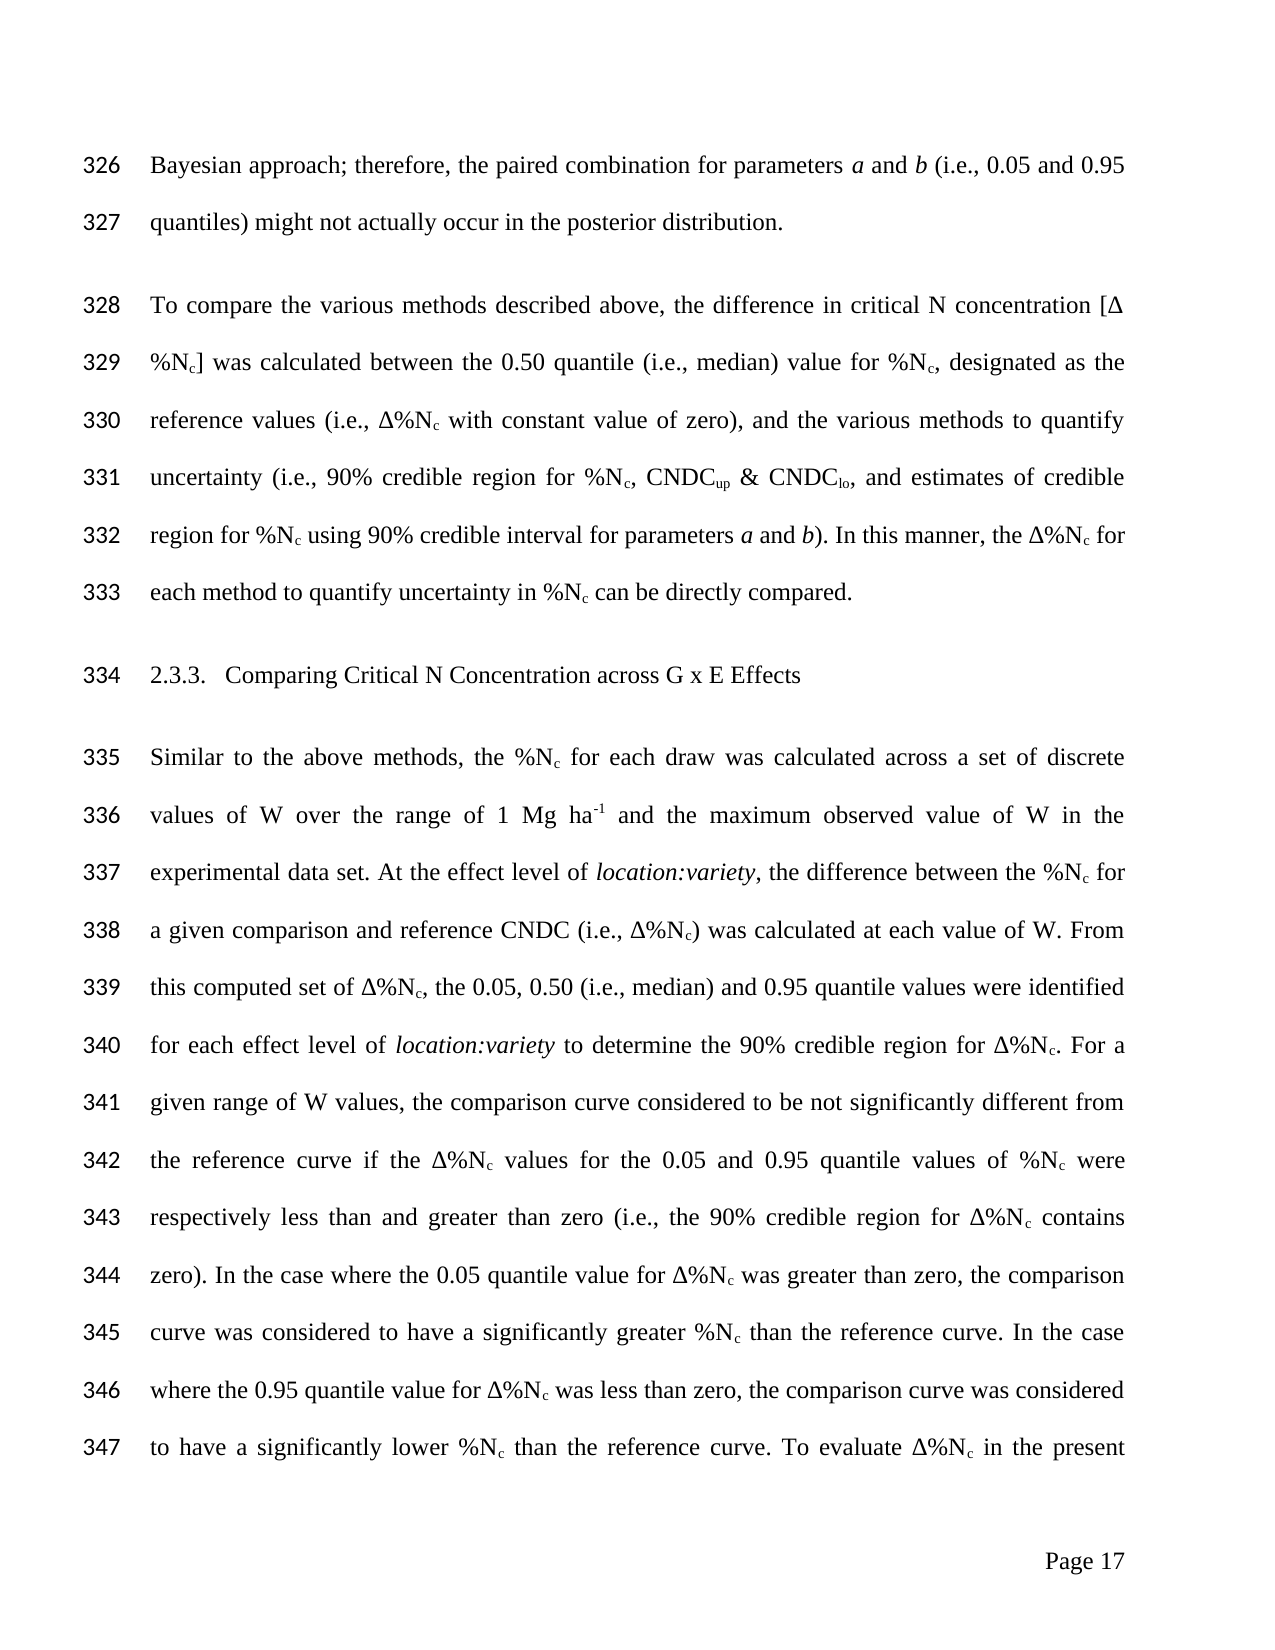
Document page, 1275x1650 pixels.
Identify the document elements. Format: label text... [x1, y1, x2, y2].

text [150, 150, 1125, 236]
subtitle Comparing Critical N Concentration across G x E Effects [150, 660, 1125, 689]
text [150, 742, 1125, 1461]
text To compare the various methods described above, the difference in critical N concentration [∆%Nc] was calculated between the 0.50 quantile (i.e., median) value for %Nc, designated as the reference values (i.e., ∆%Nc with constant value of zero), and the various methods to quantify uncertainty (i.e., 90% credible region for %Nc, CNDCup & CNDClo, and estimates of credible region for %Nc using 90% credible interval for parameters a and b). In this manner, the ∆%Nc for each method to quantify uncertainty in %Nc can be directly compared. [150, 290, 1125, 606]
